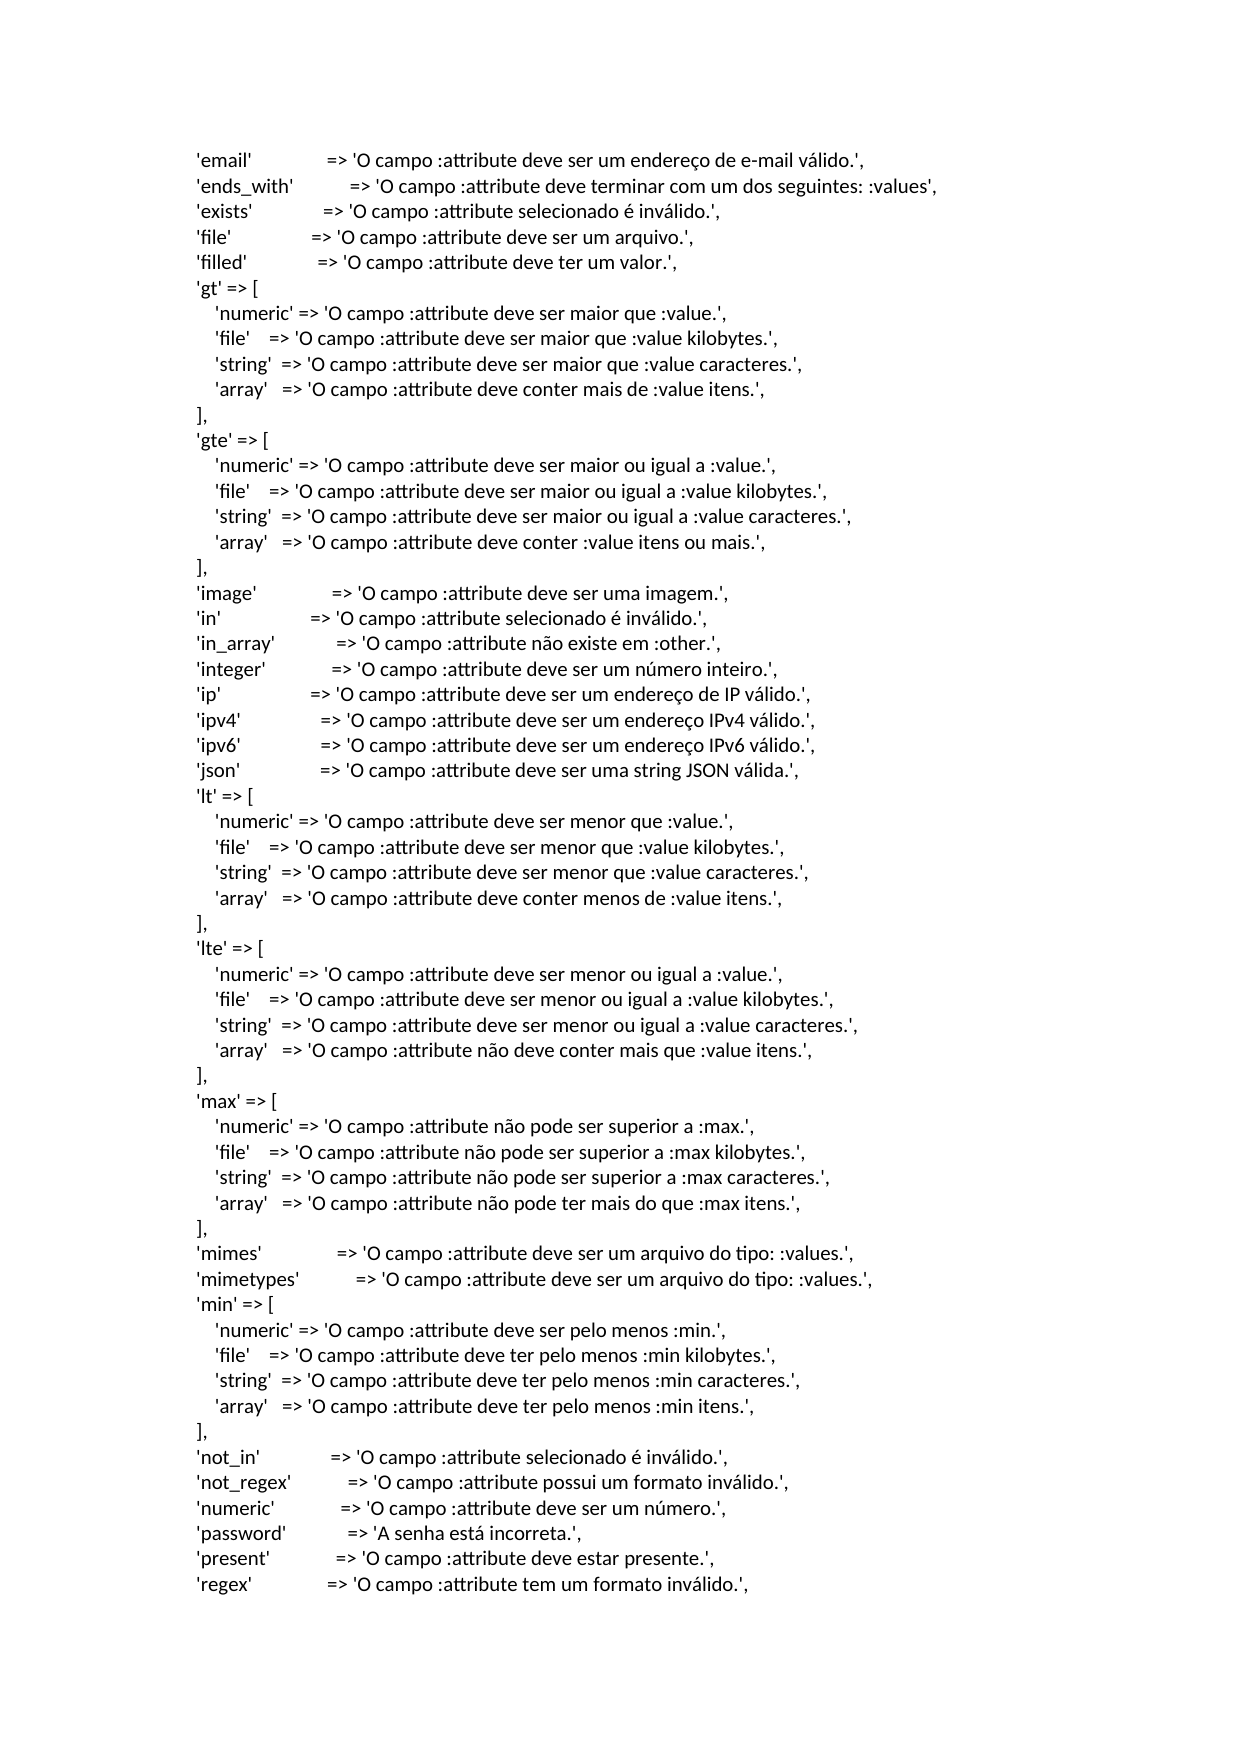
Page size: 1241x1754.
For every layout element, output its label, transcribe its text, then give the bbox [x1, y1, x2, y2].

text 'not_in' => 'O campo :attribute selecionado é inválido.', [177, 1444, 1063, 1469]
text 'numeric' => 'O campo :attribute deve ser menor ou igual a :value.', [177, 961, 1063, 986]
text 'integer' => 'O campo :attribute deve ser um número inteiro.', [177, 656, 1063, 681]
text 'gt' => [ [177, 275, 1063, 300]
text 'array' => 'O campo :attribute deve ter pelo menos :min itens.', [177, 1393, 1063, 1418]
text 'in' => 'O campo :attribute selecionado é inválido.', [177, 605, 1063, 631]
text ], [177, 554, 1063, 580]
text 'array' => 'O campo :attribute deve conter :value itens ou mais.', [177, 529, 1063, 554]
text 'file' => 'O campo :attribute deve ser um arquivo.', [177, 224, 1063, 249]
text 'file' => 'O campo :attribute não pode ser superior a :max kilobytes.', [177, 1139, 1063, 1164]
text 'mimetypes' => 'O campo :attribute deve ser um arquivo do tipo: :values.', [177, 1266, 1063, 1291]
text 'file' => 'O campo :attribute deve ser menor ou igual a :value kilobytes.', [177, 986, 1063, 1012]
text ], [177, 1418, 1063, 1444]
text 'lte' => [ [177, 936, 1063, 961]
text 'numeric' => 'O campo :attribute deve ser um número.', [177, 1495, 1063, 1520]
text 'present' => 'O campo :attribute deve estar presente.', [177, 1546, 1063, 1571]
text 'array' => 'O campo :attribute não pode ter mais do que :max itens.', [177, 1190, 1063, 1215]
text 'password' => 'A senha está incorreta.', [177, 1520, 1063, 1546]
text ], [177, 1063, 1063, 1088]
text 'min' => [ [177, 1291, 1063, 1317]
text 'ends_with' => 'O campo :attribute deve terminar com um dos seguintes: :values', [177, 173, 1063, 198]
text 'string' => 'O campo :attribute não pode ser superior a :max caracteres.', [177, 1164, 1063, 1190]
text 'filled' => 'O campo :attribute deve ter um valor.', [177, 249, 1063, 275]
text 'string' => 'O campo :attribute deve ser maior que :value caracteres.', [177, 351, 1063, 376]
text 'json' => 'O campo :attribute deve ser uma string JSON válida.', [177, 758, 1063, 783]
text 'ip' => 'O campo :attribute deve ser um endereço de IP válido.', [177, 681, 1063, 707]
text 'not_regex' => 'O campo :attribute possui um formato inválido.', [177, 1469, 1063, 1495]
text 'file' => 'O campo :attribute deve ser maior que :value kilobytes.', [177, 326, 1063, 351]
text 'array' => 'O campo :attribute não deve conter mais que :value itens.', [177, 1037, 1063, 1063]
text ], [177, 402, 1063, 427]
text 'image' => 'O campo :attribute deve ser uma imagem.', [177, 580, 1063, 605]
text 'numeric' => 'O campo :attribute deve ser pelo menos :min.', [177, 1317, 1063, 1342]
text 'ipv4' => 'O campo :attribute deve ser um endereço IPv4 válido.', [177, 707, 1063, 732]
text 'string' => 'O campo :attribute deve ser menor ou igual a :value caracteres.', [177, 1012, 1063, 1037]
text 'mimes' => 'O campo :attribute deve ser um arquivo do tipo: :values.', [177, 1241, 1063, 1266]
text 'max' => [ [177, 1088, 1063, 1113]
text 'gte' => [ [177, 427, 1063, 453]
text 'regex' => 'O campo :attribute tem um formato inválido.', [177, 1571, 1063, 1596]
text 'string' => 'O campo :attribute deve ter pelo menos :min caracteres.', [177, 1368, 1063, 1393]
text 'in_array' => 'O campo :attribute não existe em :other.', [177, 631, 1063, 656]
text 'file' => 'O campo :attribute deve ser maior ou igual a :value kilobytes.', [177, 478, 1063, 503]
text ], [177, 910, 1063, 936]
text 'numeric' => 'O campo :attribute deve ser maior que :value.', [177, 300, 1063, 326]
text 'numeric' => 'O campo :attribute deve ser menor que :value.', [177, 808, 1063, 834]
text 'array' => 'O campo :attribute deve conter menos de :value itens.', [177, 885, 1063, 910]
text 'array' => 'O campo :attribute deve conter mais de :value itens.', [177, 376, 1063, 402]
text ], [177, 1215, 1063, 1241]
text 'string' => 'O campo :attribute deve ser maior ou igual a :value caracteres.', [177, 503, 1063, 529]
text 'numeric' => 'O campo :attribute não pode ser superior a :max.', [177, 1113, 1063, 1139]
text 'exists' => 'O campo :attribute selecionado é inválido.', [177, 198, 1063, 224]
text 'string' => 'O campo :attribute deve ser menor que :value caracteres.', [177, 859, 1063, 885]
text 'ipv6' => 'O campo :attribute deve ser um endereço IPv6 válido.', [177, 732, 1063, 758]
text 'numeric' => 'O campo :attribute deve ser maior ou igual a :value.', [177, 453, 1063, 478]
text 'lt' => [ [177, 783, 1063, 808]
text 'file' => 'O campo :attribute deve ser menor que :value kilobytes.', [177, 834, 1063, 859]
text 'email' => 'O campo :attribute deve ser um endereço de e-mail válido.', [177, 148, 1063, 173]
text 'file' => 'O campo :attribute deve ter pelo menos :min kilobytes.', [177, 1342, 1063, 1368]
